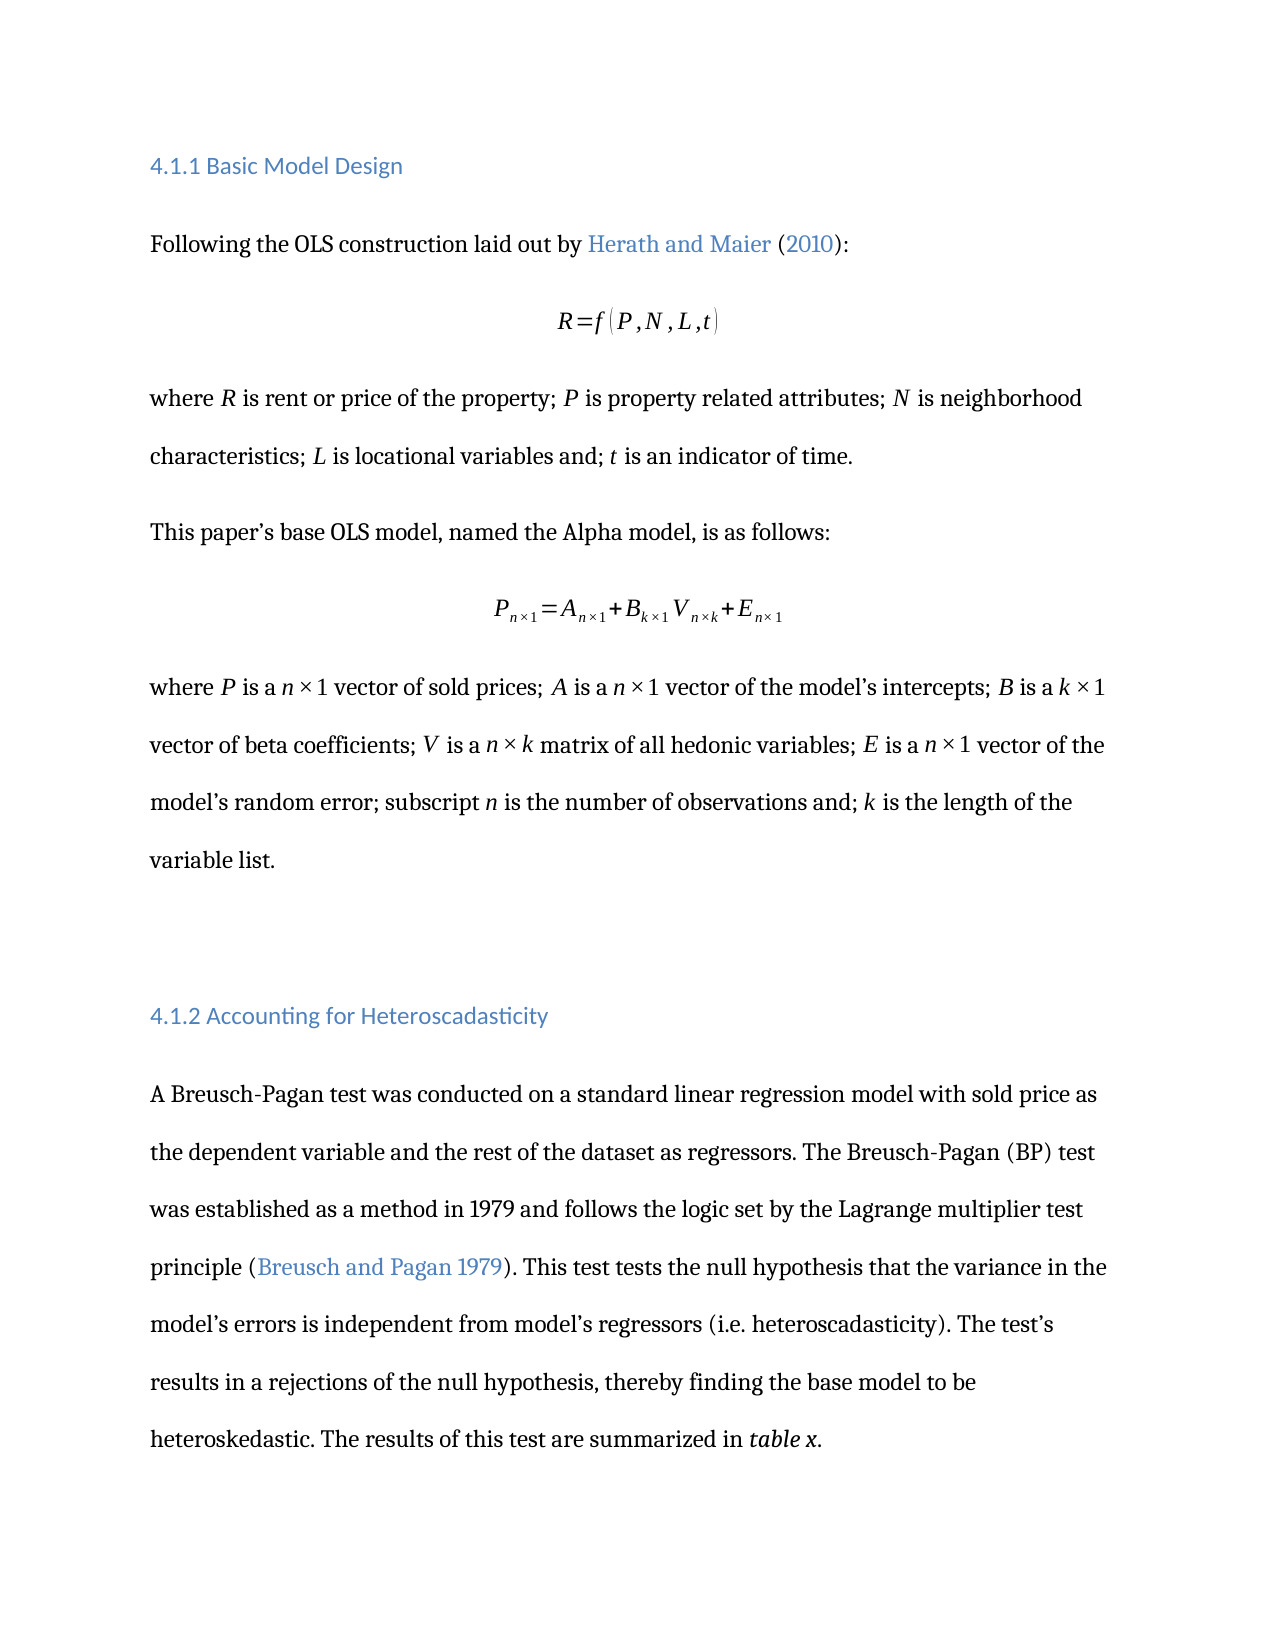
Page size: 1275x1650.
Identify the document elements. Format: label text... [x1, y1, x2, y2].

text where is a vector of sold prices; is a vector of the model’s intercepts; is a vector of beta coefficients; is a matrix of all hedonic variables; is a vector of the model’s random error; subscript is the number of observations and; is the length of the variable list. [150, 673, 1125, 874]
text where is rent or price of the property; is property related attributes; is neighborhood characteristics; is locational variables and; is an indicator of time. [150, 384, 1125, 470]
subtitle 4.1.1 Basic Model Design [150, 150, 1125, 181]
text A Breusch-Pagan test was conducted on a standard linear regression model with sold price as the dependent variable and the rest of the dataset as regressors. The Breusch-Pagan (BP) test was established as a method in 1979 and follows the logic set by the Lagrange multiplier test principle (Breusch and Pagan 1979). This test tests the null hypothesis that the variance in the model’s errors is independent from model’s regressors (i.e. heteroscadasticity). The test’s results in a rejections of the null hypothesis, thereby finding the base model to be heteroskedastic. The results of this test are summarized in table x. [150, 1080, 1125, 1454]
text This paper’s base OLS model, named the Alpha model, is as follows: [150, 518, 1125, 547]
text Following the OLS construction laid out by Herath and Maier (2010): [150, 230, 1125, 258]
subtitle 4.1.2 Accounting for Heteroscadasticity [150, 1000, 1125, 1031]
